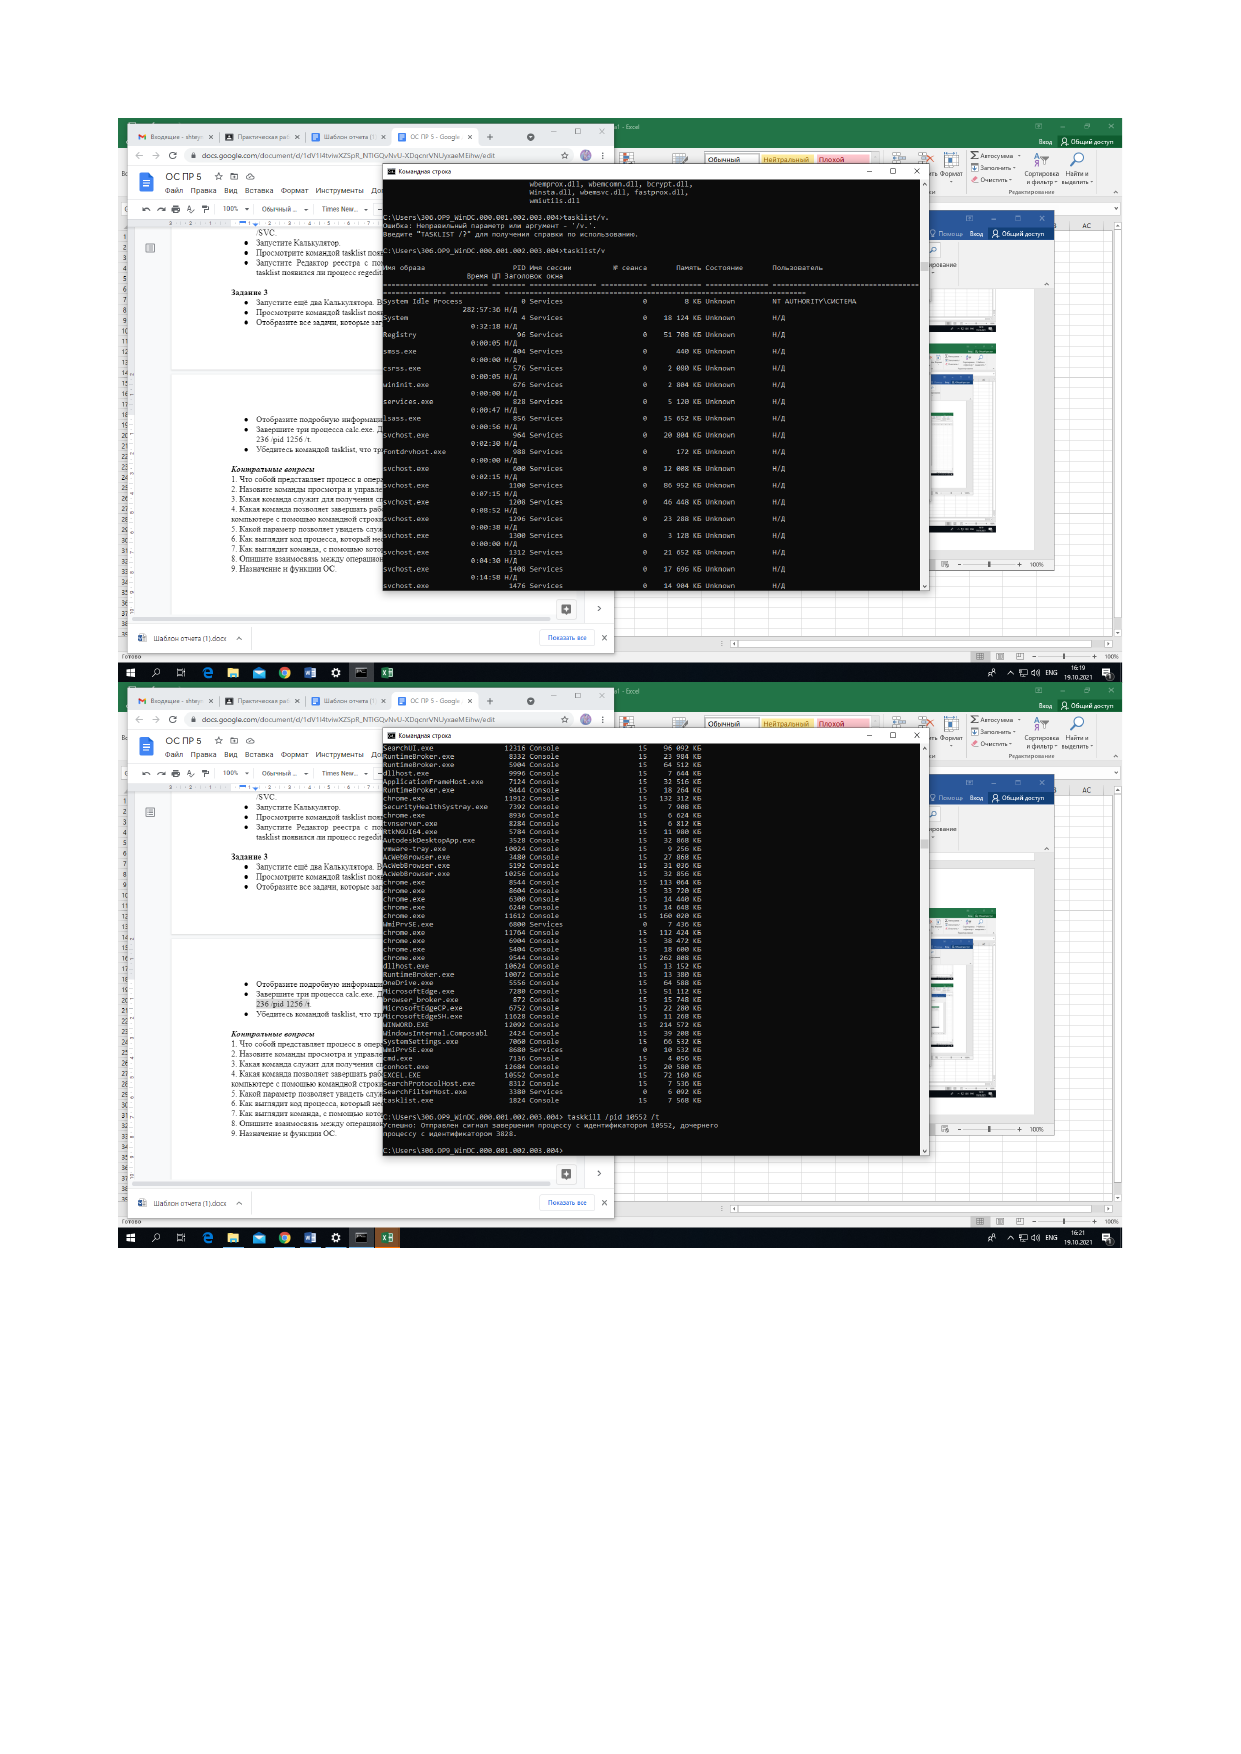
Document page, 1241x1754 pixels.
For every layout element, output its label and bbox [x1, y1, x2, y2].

picture [118, 118, 1123, 1248]
